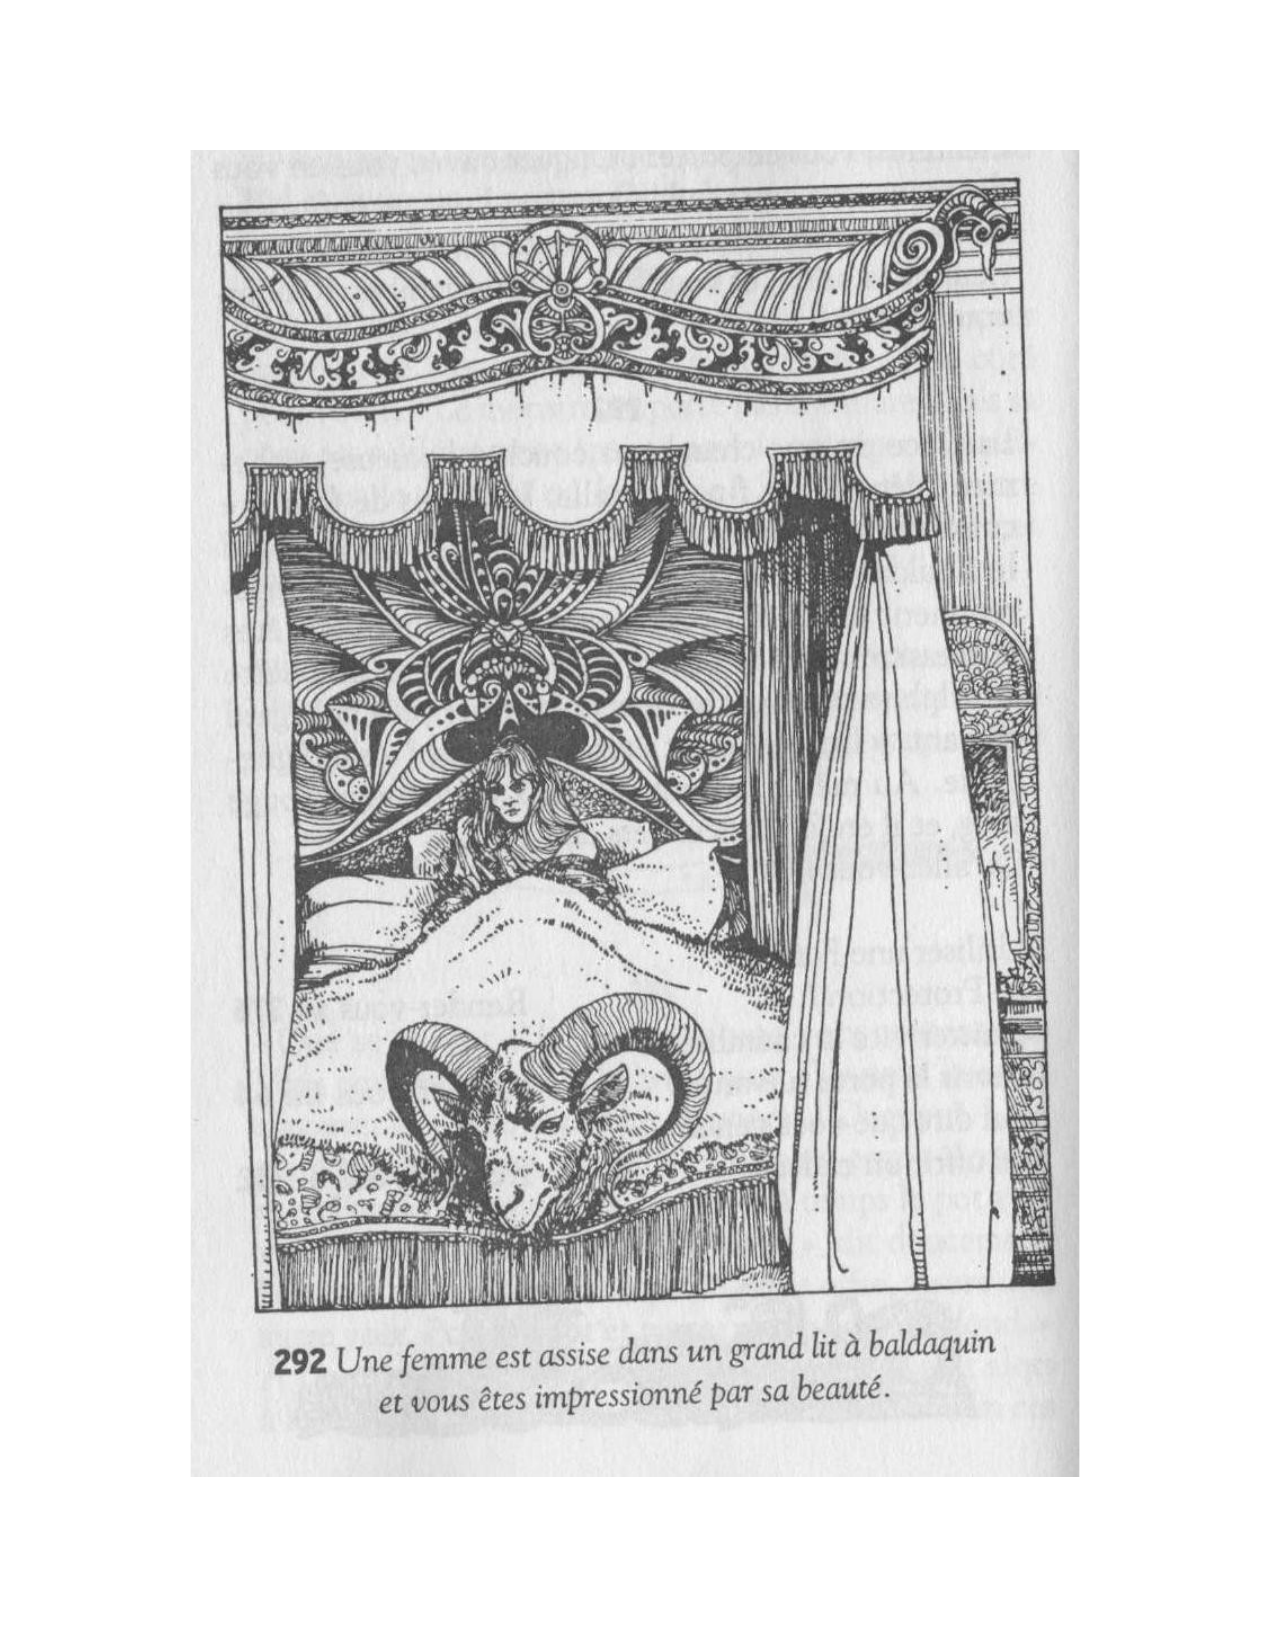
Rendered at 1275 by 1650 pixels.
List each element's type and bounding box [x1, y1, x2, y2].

picture [190, 150, 1080, 1477]
